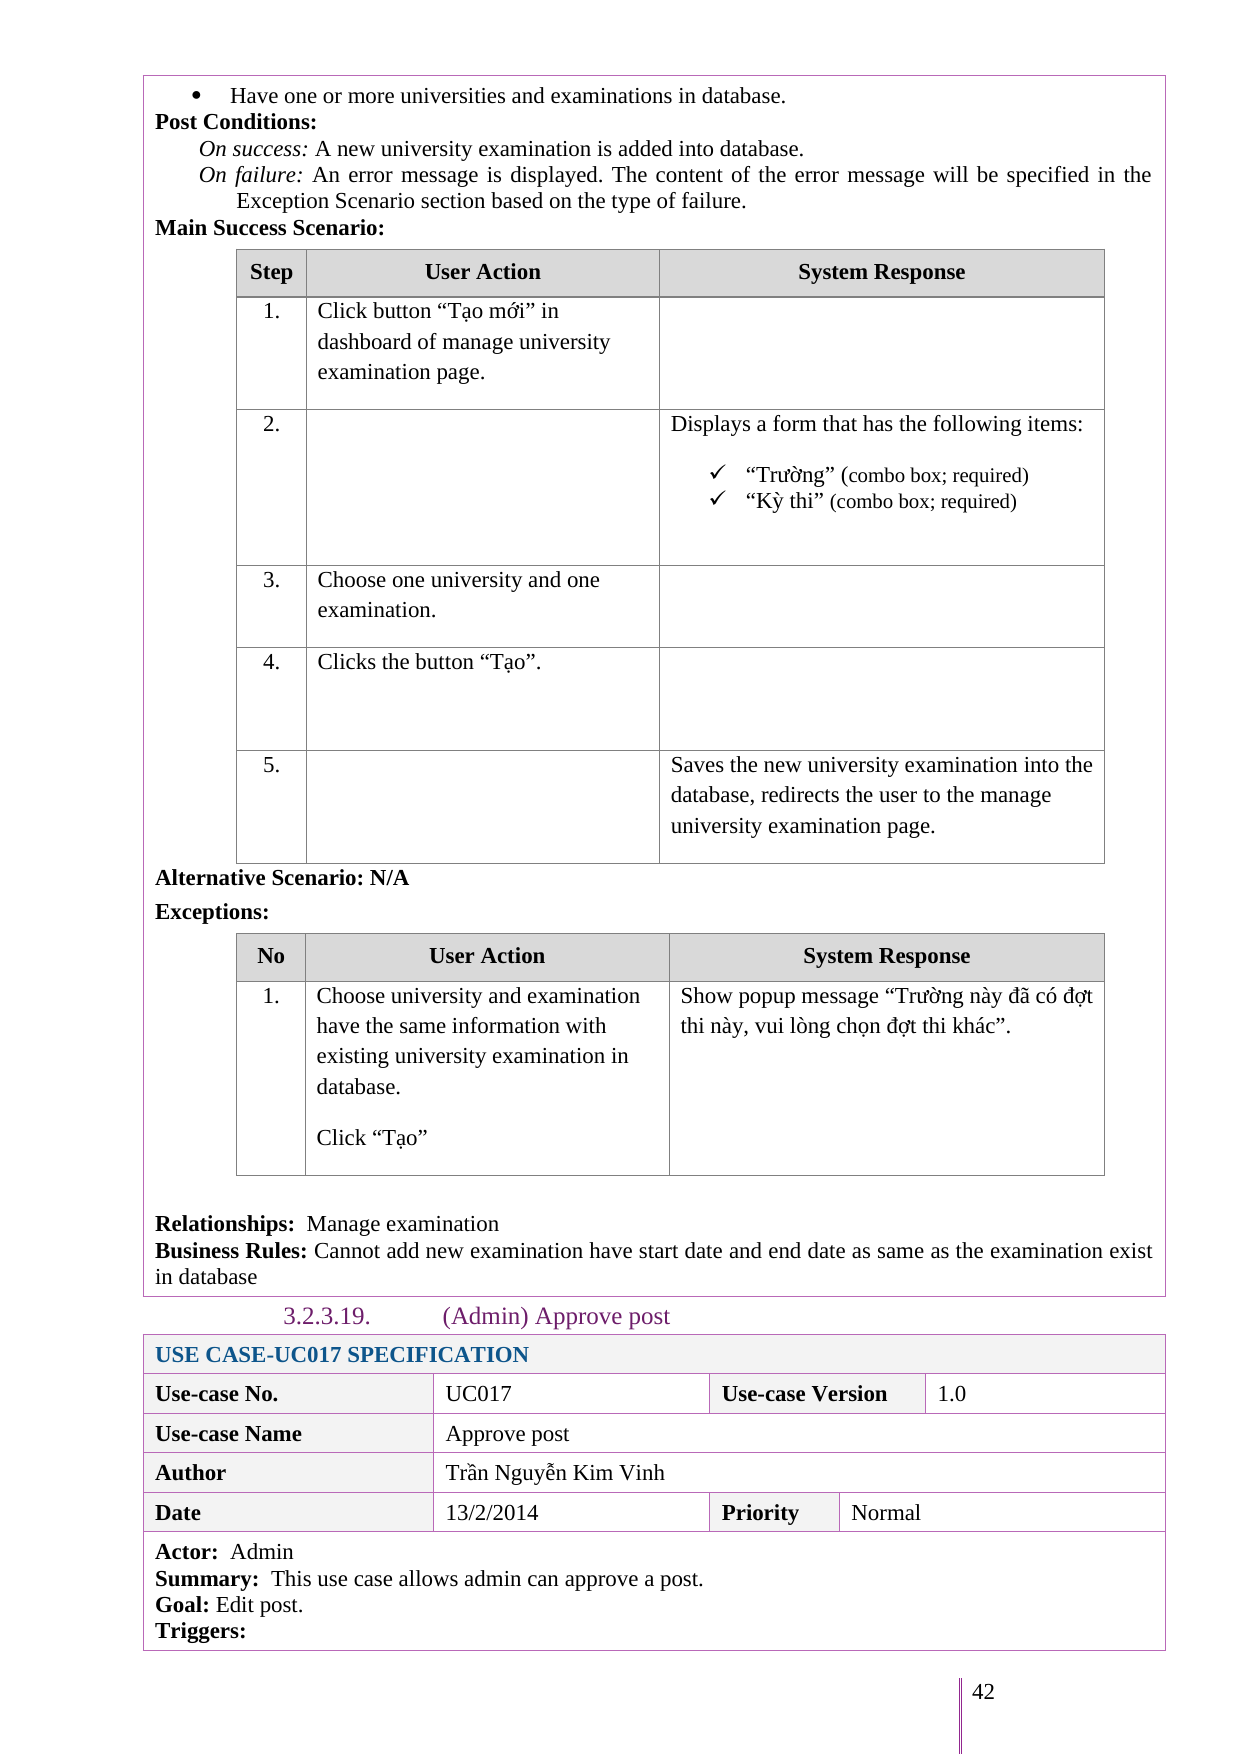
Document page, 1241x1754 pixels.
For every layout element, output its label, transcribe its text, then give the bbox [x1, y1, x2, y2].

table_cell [144, 1532, 1165, 1650]
table_cell 1.0 [926, 1374, 1165, 1413]
table_cell Author [144, 1453, 433, 1492]
table_cell Approve post [434, 1414, 1165, 1452]
table_cell UC017 [434, 1374, 709, 1413]
table_cell Priority [710, 1493, 839, 1531]
table_cell Use-case No. [144, 1374, 433, 1413]
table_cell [144, 76, 1165, 1296]
table_cell Normal [840, 1493, 1165, 1531]
table_cell Use-case Name [144, 1414, 433, 1452]
table_cell Use-case Version [710, 1374, 925, 1413]
table_cell Date [144, 1493, 433, 1531]
table_cell 13/2/2014 [434, 1493, 709, 1531]
table_cell Trần Nguyễn Kim Vinh [434, 1453, 1165, 1492]
table_header USE CASE-UC017 SPECIFICATION [144, 1335, 1165, 1373]
subtitle (Admin) Approve post [283, 1301, 1165, 1329]
